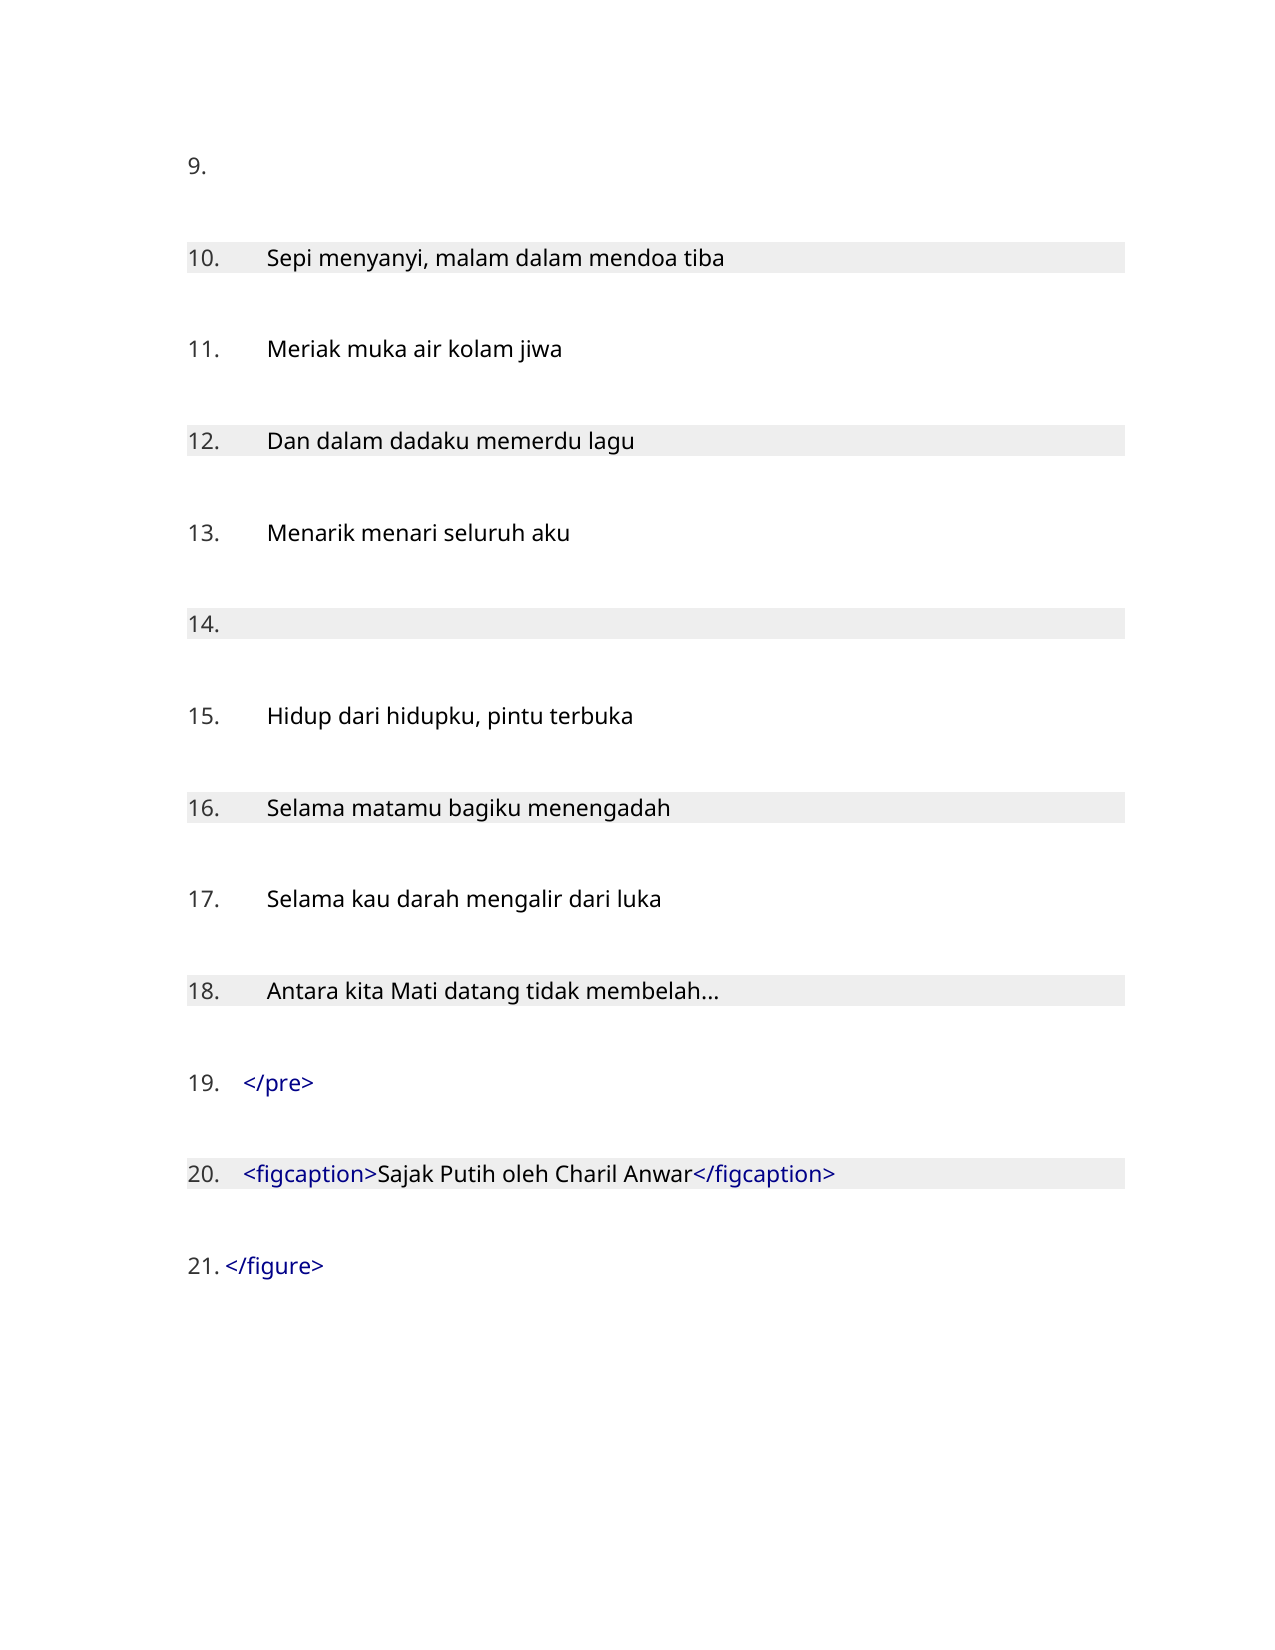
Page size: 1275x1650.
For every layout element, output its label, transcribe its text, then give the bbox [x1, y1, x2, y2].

list <figcaption>Sajak Putih oleh Charil Anwar</figcaption> [187, 1158, 1125, 1189]
list Dan dalam dadaku memerdu lagu [187, 425, 1125, 456]
list </figure> [187, 1250, 1125, 1281]
list Meriak muka air kolam jiwa [187, 333, 1125, 364]
list Sepi menyanyi, malam dalam mendoa tiba [187, 242, 1125, 273]
list Antara kita Mati datang tidak membelah... [187, 975, 1125, 1006]
list Selama kau darah mengalir dari luka [187, 883, 1125, 914]
list Menarik menari seluruh aku [187, 517, 1125, 548]
list Hidup dari hidupku, pintu terbuka [187, 700, 1125, 731]
list </pre> [187, 1067, 1125, 1098]
list Selama matamu bagiku menengadah [187, 792, 1125, 823]
